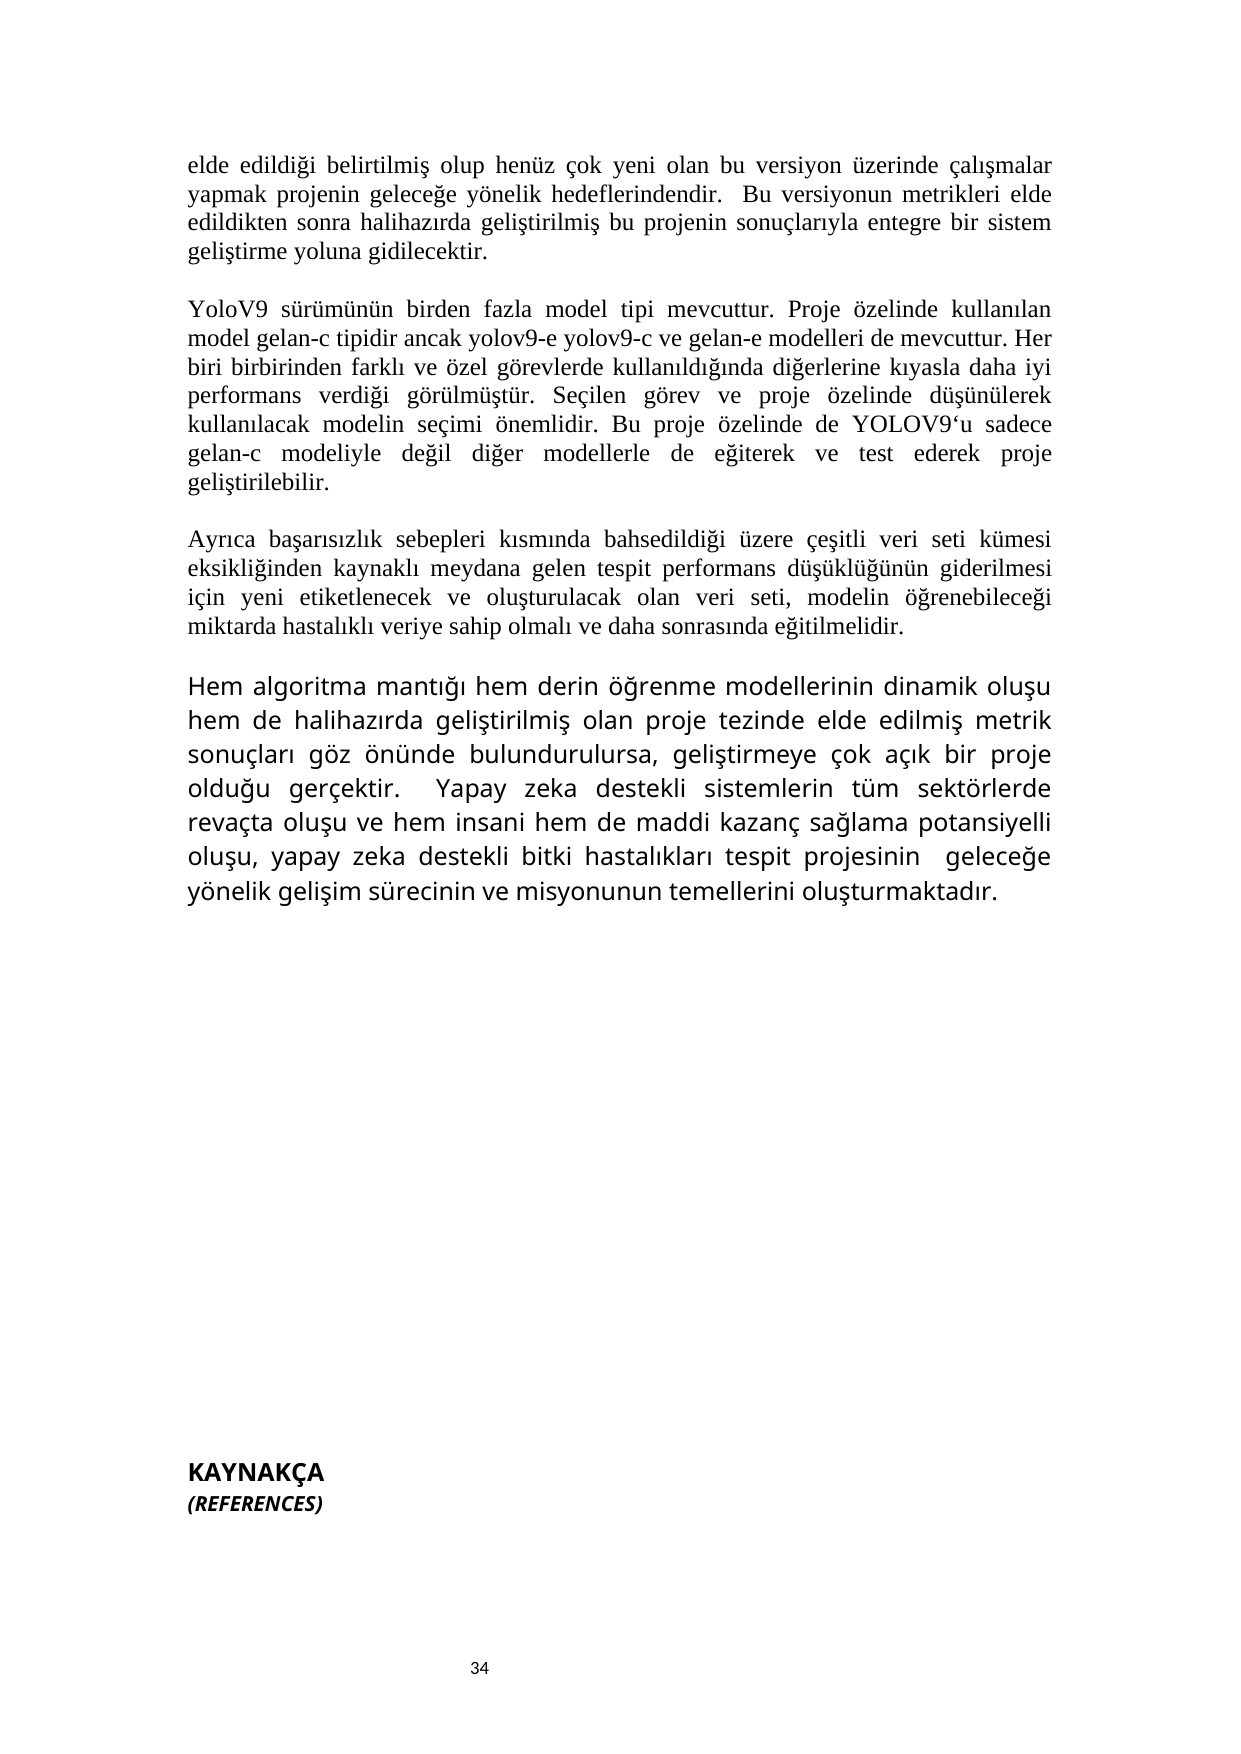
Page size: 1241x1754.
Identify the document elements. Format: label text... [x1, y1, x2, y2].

list Ayrıca başarısızlık sebepleri kısmında bahsedildiği üzere çeşitli veri seti kümesi eksikliğinden kaynaklı meydana gelen tespit performans düşüklüğünün giderilmesi için yeni etiketlenecek ve oluşturulacak olan veri seti, modelin öğrenebileceği miktarda hastalıklı veriye sahip olmalı ve daha sonrasında eğitilmelidir. [187, 524, 1053, 639]
list KAYNAKÇA [187, 1455, 1053, 1489]
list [187, 150, 1053, 265]
list Hem algoritma mantığı hem derin öğrenme modellerinin dinamik oluşu hem de halihazırda geliştirilmiş olan proje tezinde elde edilmiş metrik sonuçları göz önünde bulundurulursa, geliştirmeye çok açık bir proje olduğu gerçektir. Yapay zeka destekli sistemlerin tüm sektörlerde revaçta oluşu ve hem insani hem de maddi kazanç sağlama potansiyelli oluşu, yapay zeka destekli bitki hastalıkları tespit projesinin geleceğe yönelik gelişim sürecinin ve misyonunun temellerini oluşturmaktadır. [187, 669, 1053, 907]
list (REFERENCES) [187, 1489, 1053, 1517]
list YoloV9 sürümünün birden fazla model tipi mevcuttur. Proje özelinde kullanılan model gelan-c tipidir ancak yolov9-e yolov9-c ve gelan-e modelleri de mevcuttur. Her biri birbirinden farklı ve özel görevlerde kullanıldığında diğerlerine kıyasla daha iyi performans verdiği görülmüştür. Seçilen görev ve proje özelinde düşünülerek kullanılacak modelin seçimi önemlidir. Bu proje özelinde de YOLOV9‘u sadece gelan-c modeliyle değil diğer modellerle de eğiterek ve test ederek proje geliştirilebilir. [187, 294, 1053, 495]
